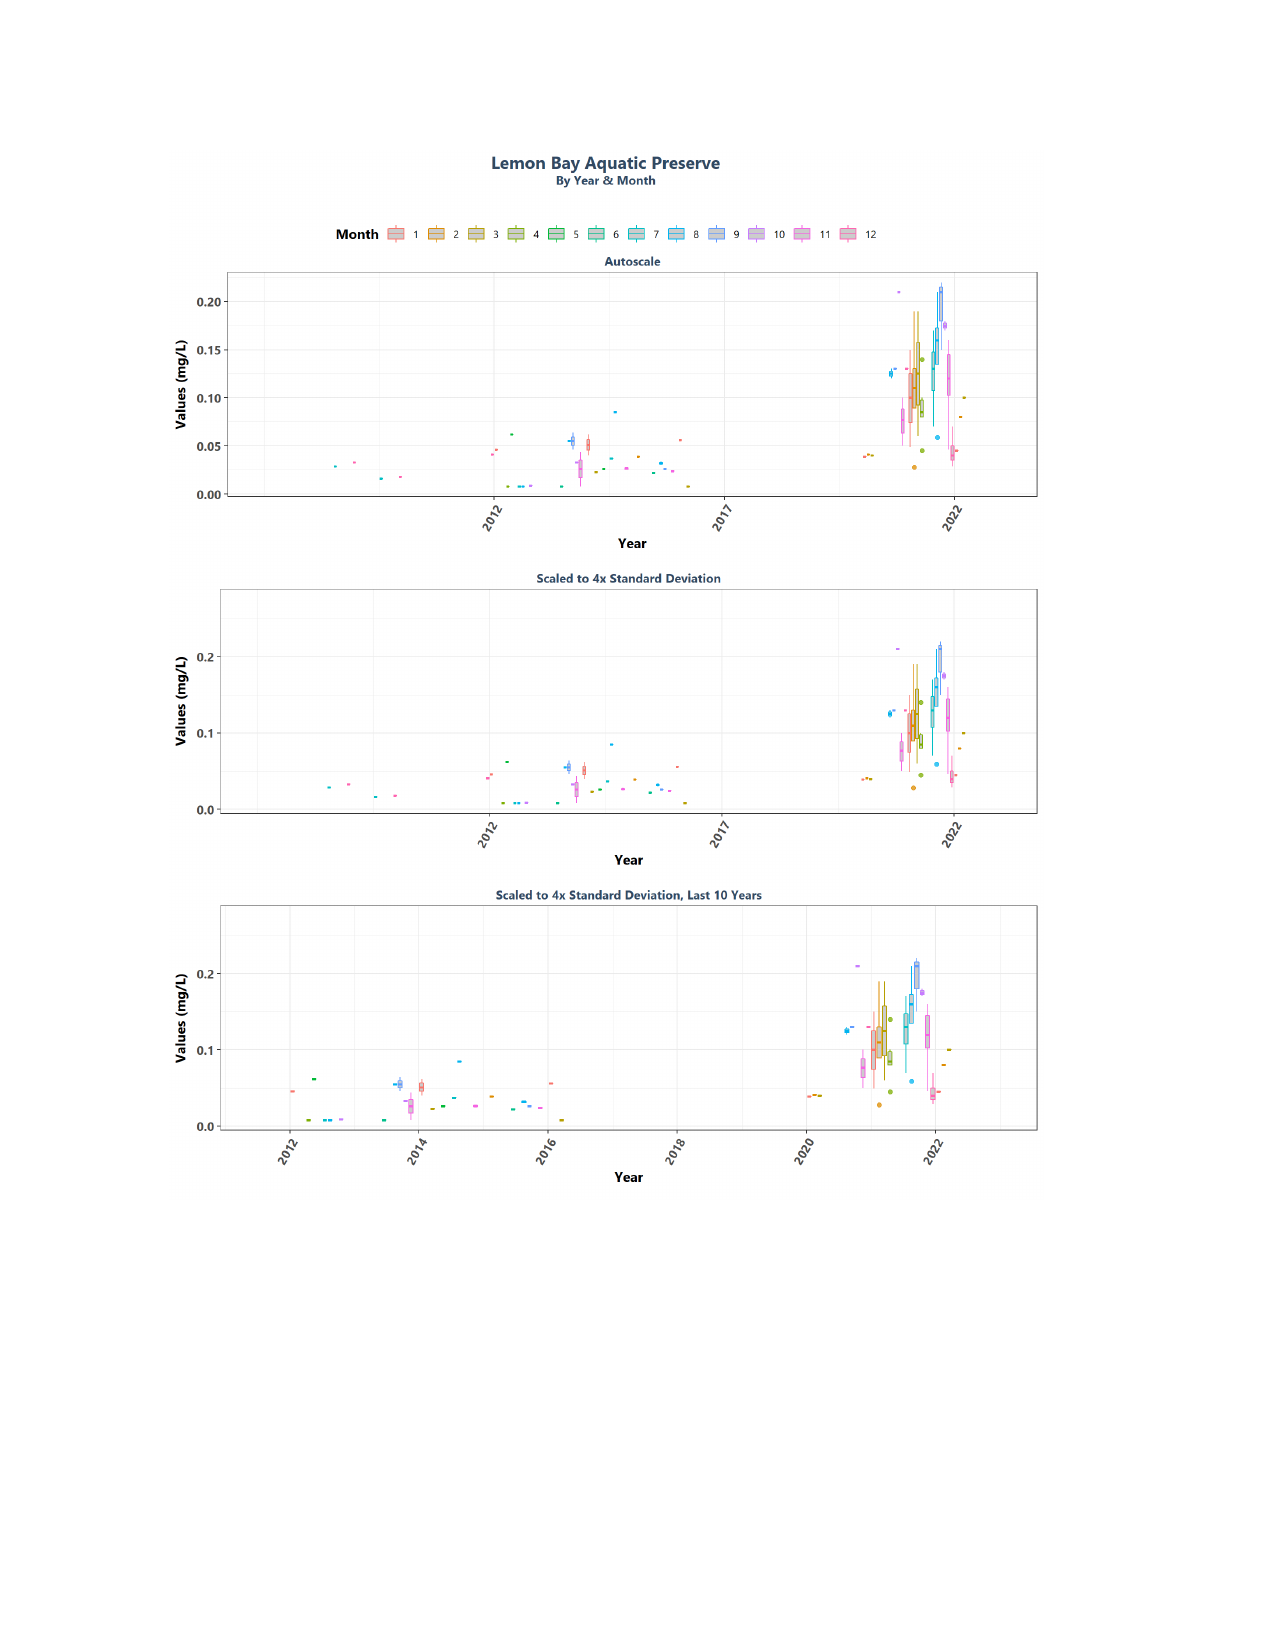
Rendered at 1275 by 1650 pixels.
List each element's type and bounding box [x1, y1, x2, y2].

picture [168, 150, 1044, 1200]
